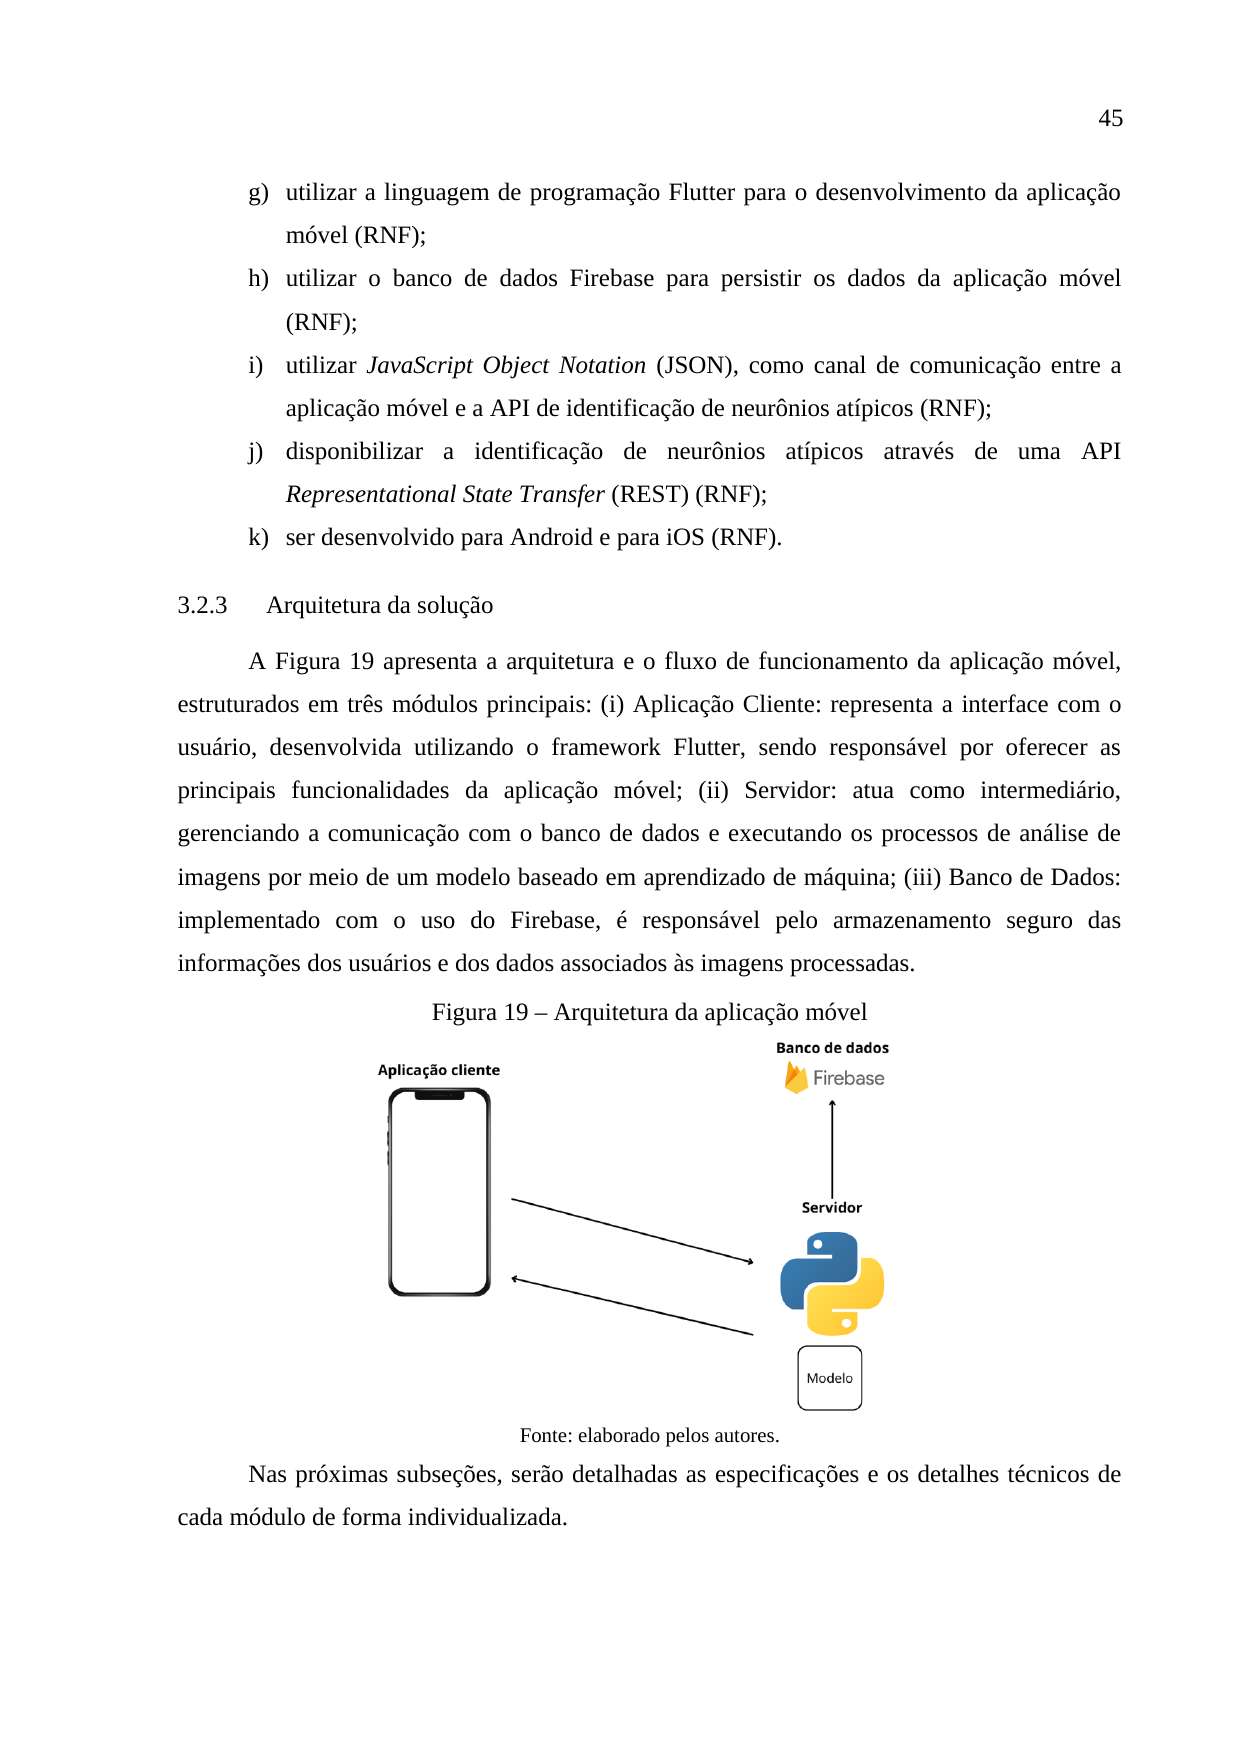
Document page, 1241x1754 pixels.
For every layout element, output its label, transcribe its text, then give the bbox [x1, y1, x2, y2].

list utilizar o banco de dados Firebase para persistir os dados da aplicação móvel (RNF); [248, 263, 1122, 335]
text Nas próximas subseções, serão detalhadas as especificações e os detalhes técnicos de cada módulo de forma individualizada. [177, 1459, 1122, 1531]
list ser desenvolvido para Android e para iOS (RNF). [248, 522, 1122, 551]
subtitle Arquitetura da solução [177, 590, 1122, 619]
list disponibilizar a identificação de neurônios atípicos através de uma API Representational State Transfer (REST) (RNF); [248, 436, 1122, 508]
text A Figura 19 apresenta a arquitetura e o fluxo de funcionamento da aplicação móvel, estruturados em três módulos principais: (i) Aplicação Cliente: representa a interface com o usuário, desenvolvida utilizando o framework Flutter, sendo responsável por oferecer as principais funcionalidades da aplicação móvel; (ii) Servidor: atua como intermediário, gerenciando a comunicação com o banco de dados e executando os processos de análise de imagens por meio de um modelo baseado em aprendizado de máquina; (iii) Banco de Dados: implementado com o uso do Firebase, é responsável pelo armazenamento seguro das informações dos usuários e dos dados associados às imagens processadas. [177, 646, 1122, 977]
list utilizar JavaScript Object Notation (JSON), como canal de comunicação entre a aplicação móvel e a API de identificação de neurônios atípicos (RNF); [248, 350, 1122, 422]
list utilizar a linguagem de programação Flutter para o desenvolvimento da aplicação móvel (RNF); [248, 177, 1122, 249]
picture [362, 1026, 937, 1423]
text Fonte: elaborado pelos autores. [177, 1422, 1122, 1447]
